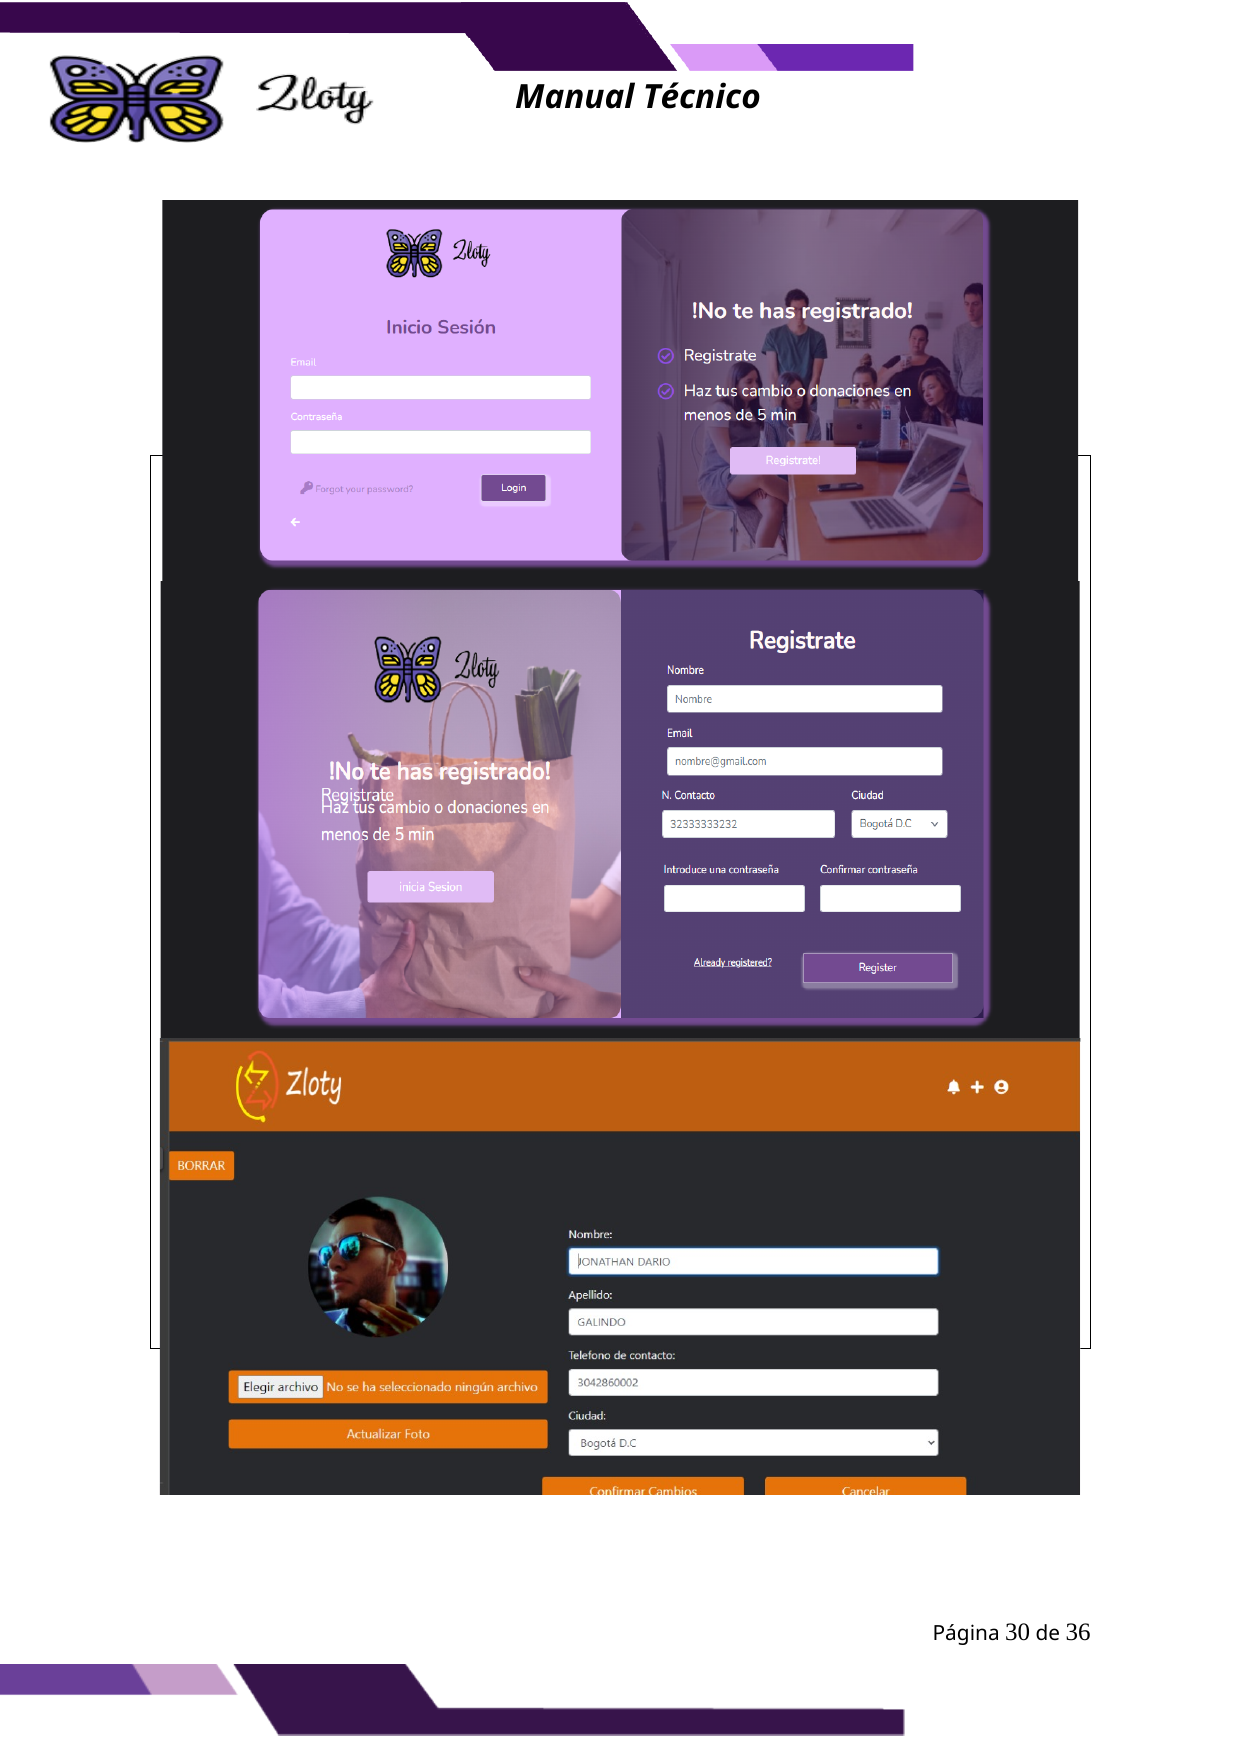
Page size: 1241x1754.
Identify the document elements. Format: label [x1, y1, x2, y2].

picture [0, 2, 914, 166]
picture [0, 1664, 905, 1736]
picture [159, 200, 1081, 1495]
